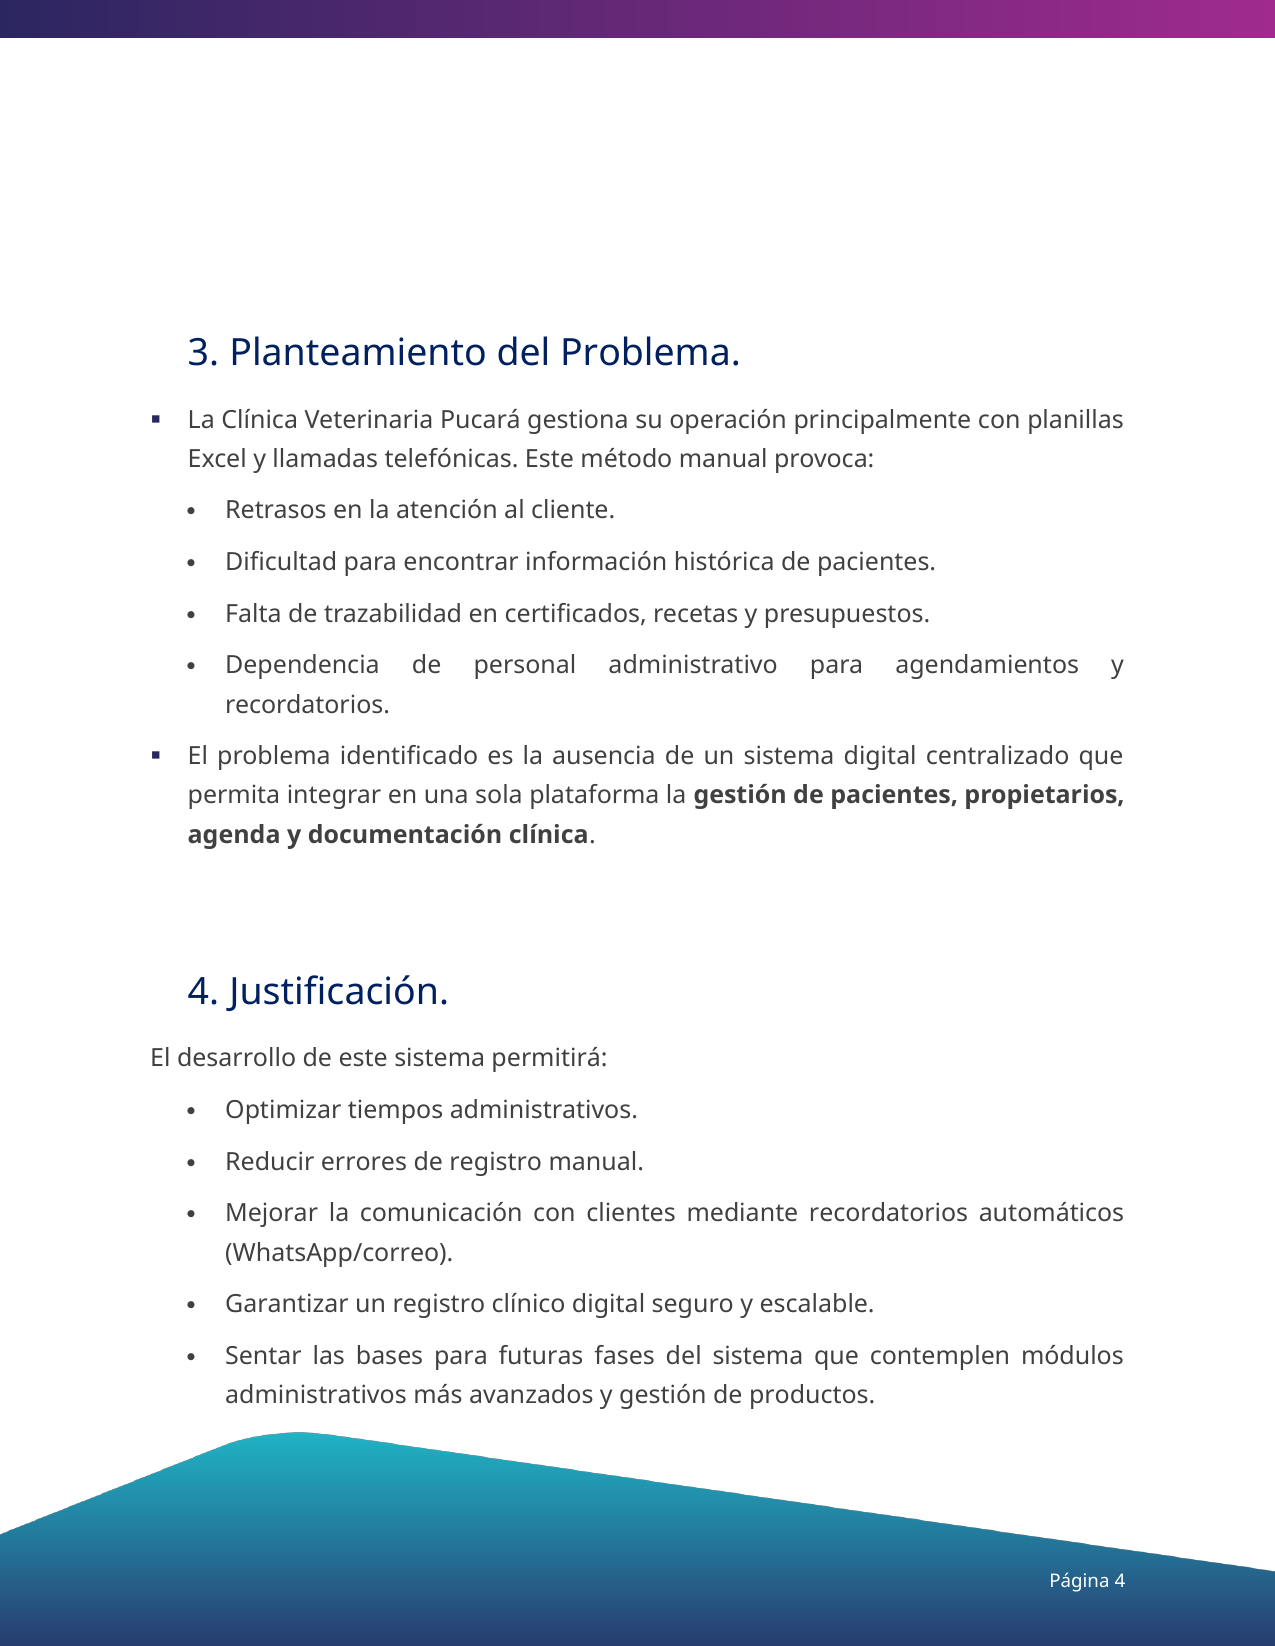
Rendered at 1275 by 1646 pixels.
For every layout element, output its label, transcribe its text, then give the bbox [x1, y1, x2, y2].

list Dependencia de personal administrativo para agendamientos y recordatorios. [187, 647, 1125, 720]
list Sentar las bases para futuras fases del sistema que contemplen módulos administrativos más avanzados y gestión de productos. [187, 1338, 1125, 1411]
text La Clínica Veterinaria Pucará gestiona su operación principalmente con planillas Excel y llamadas telefónicas. Este método manual provoca: [150, 401, 1125, 474]
list Garantizar un registro clínico digital seguro y escalable. [187, 1286, 1125, 1320]
list Reducir errores de registro manual. [187, 1143, 1125, 1177]
text Justificación. [187, 964, 1125, 1015]
text El desarrollo de este sistema permitirá: [150, 1040, 1125, 1074]
list Falta de trazabilidad en certificados, recetas y presupuestos. [187, 596, 1125, 629]
list Mejorar la comunicación con clientes mediante recordatorios automáticos (WhatsApp/correo). [187, 1195, 1125, 1268]
list Optimizar tiempos administrativos. [187, 1092, 1125, 1126]
list Dificultad para encontrar información histórica de pacientes. [187, 544, 1125, 578]
list Retrasos en la atención al cliente. [187, 492, 1125, 526]
text El problema identificado es la ausencia de un sistema digital centralizado que permita integrar en una sola plataforma la gestión de pacientes, propietarios, agenda y documentación clínica. [150, 738, 1125, 850]
text Planteamiento del Problema. [187, 325, 1125, 376]
picture [0, 1432, 1275, 1646]
